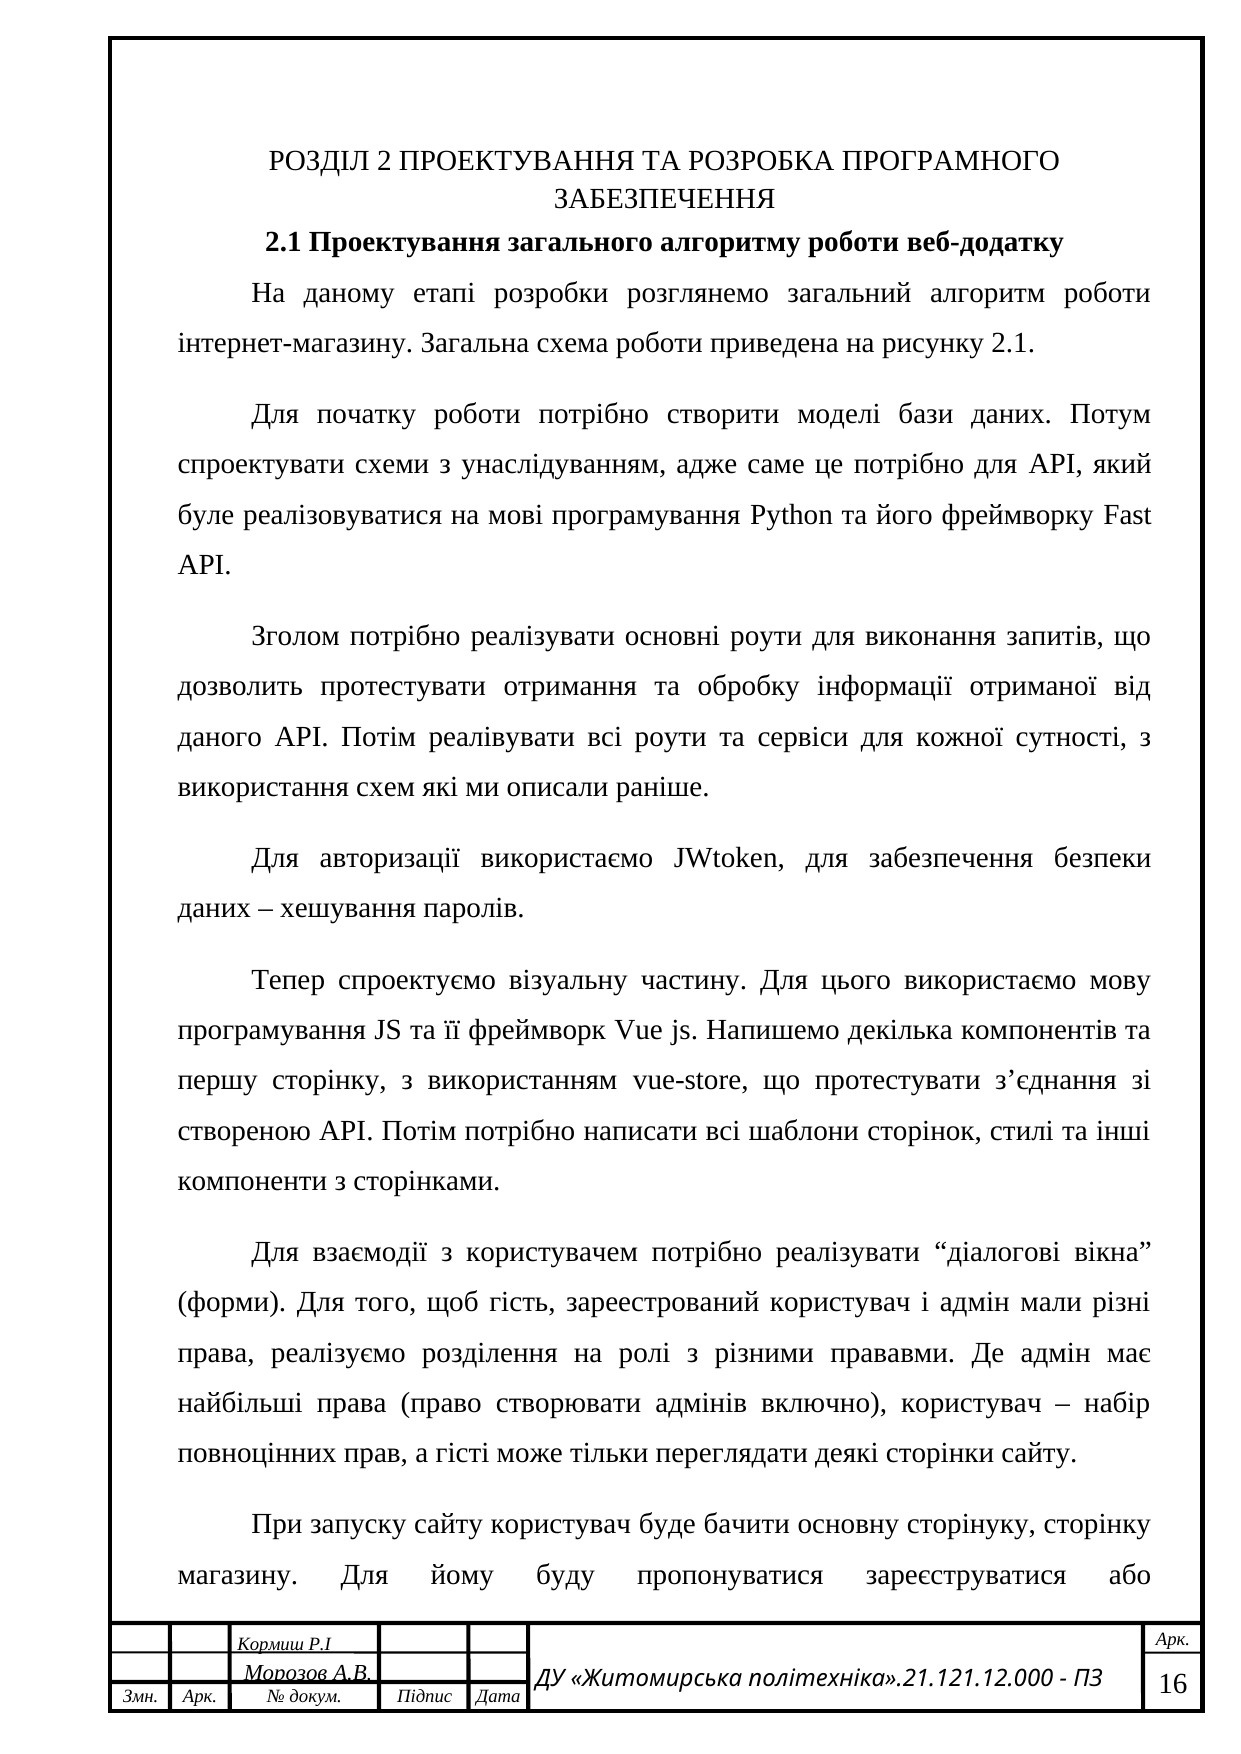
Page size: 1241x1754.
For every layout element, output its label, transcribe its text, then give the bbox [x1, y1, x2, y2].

subtitle 2.1 Проектування загального алгоритму роботи веб-додатку [177, 224, 1152, 258]
text Для початку роботи потрібно створити моделі бази даних. Потум спроектувати схеми з унаслідуванням, адже саме це потрібно для API, який буле реалізовуватися на мові програмування Python та його фреймворку Fast API. [177, 396, 1152, 581]
text Зголом потрібно реалізувати основні роути для виконання запитів, що дозволить протестувати отримання та обробку інформації отриманої від даного API. Потім реалівувати всі роути та сервіси для кожної сутності, з використання схем які ми описали раніше. [177, 618, 1152, 803]
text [177, 1507, 1152, 1590]
text Для авторизації використаємо JWtoken, для забезпечення безпеки даних – хешування паролів. [177, 840, 1152, 924]
text На даному етапі розробки розглянемо загальний алгоритм роботи інтернет-магазину. Загальна схема роботи приведена на рисунку 2.1. [177, 275, 1152, 358]
subtitle РОЗДІЛ 2 ПРОЕКТУВАННЯ ТА РОЗРОБКА ПРОГРАМНОГО ЗАБЕЗПЕЧЕННЯ [177, 143, 1152, 215]
text Тепер спроектуємо візуальну частину. Для цього використаємо мову програмування JS та її фреймворк Vue js. Напишемо декілька компонентів та першу сторінку, з використанням vue-store, що протестувати з’єднання зі створеною API. Потім потрібно написати всі шаблони сторінок, стилі та інші компоненти з сторінками. [177, 962, 1152, 1197]
text Для взаємодії з користувачем потрібно реалізувати “діалогові вікна” (форми). Для того, щоб гість, зареестрований користувач і адмін мали різні права, реалізуємо розділення на ролі з різними прававми. Де адмін має найбільші права (право створювати адмінів включно), користувач – набір повноцінних прав, а гісті може тільки переглядати деякі сторінки сайту. [177, 1234, 1152, 1469]
